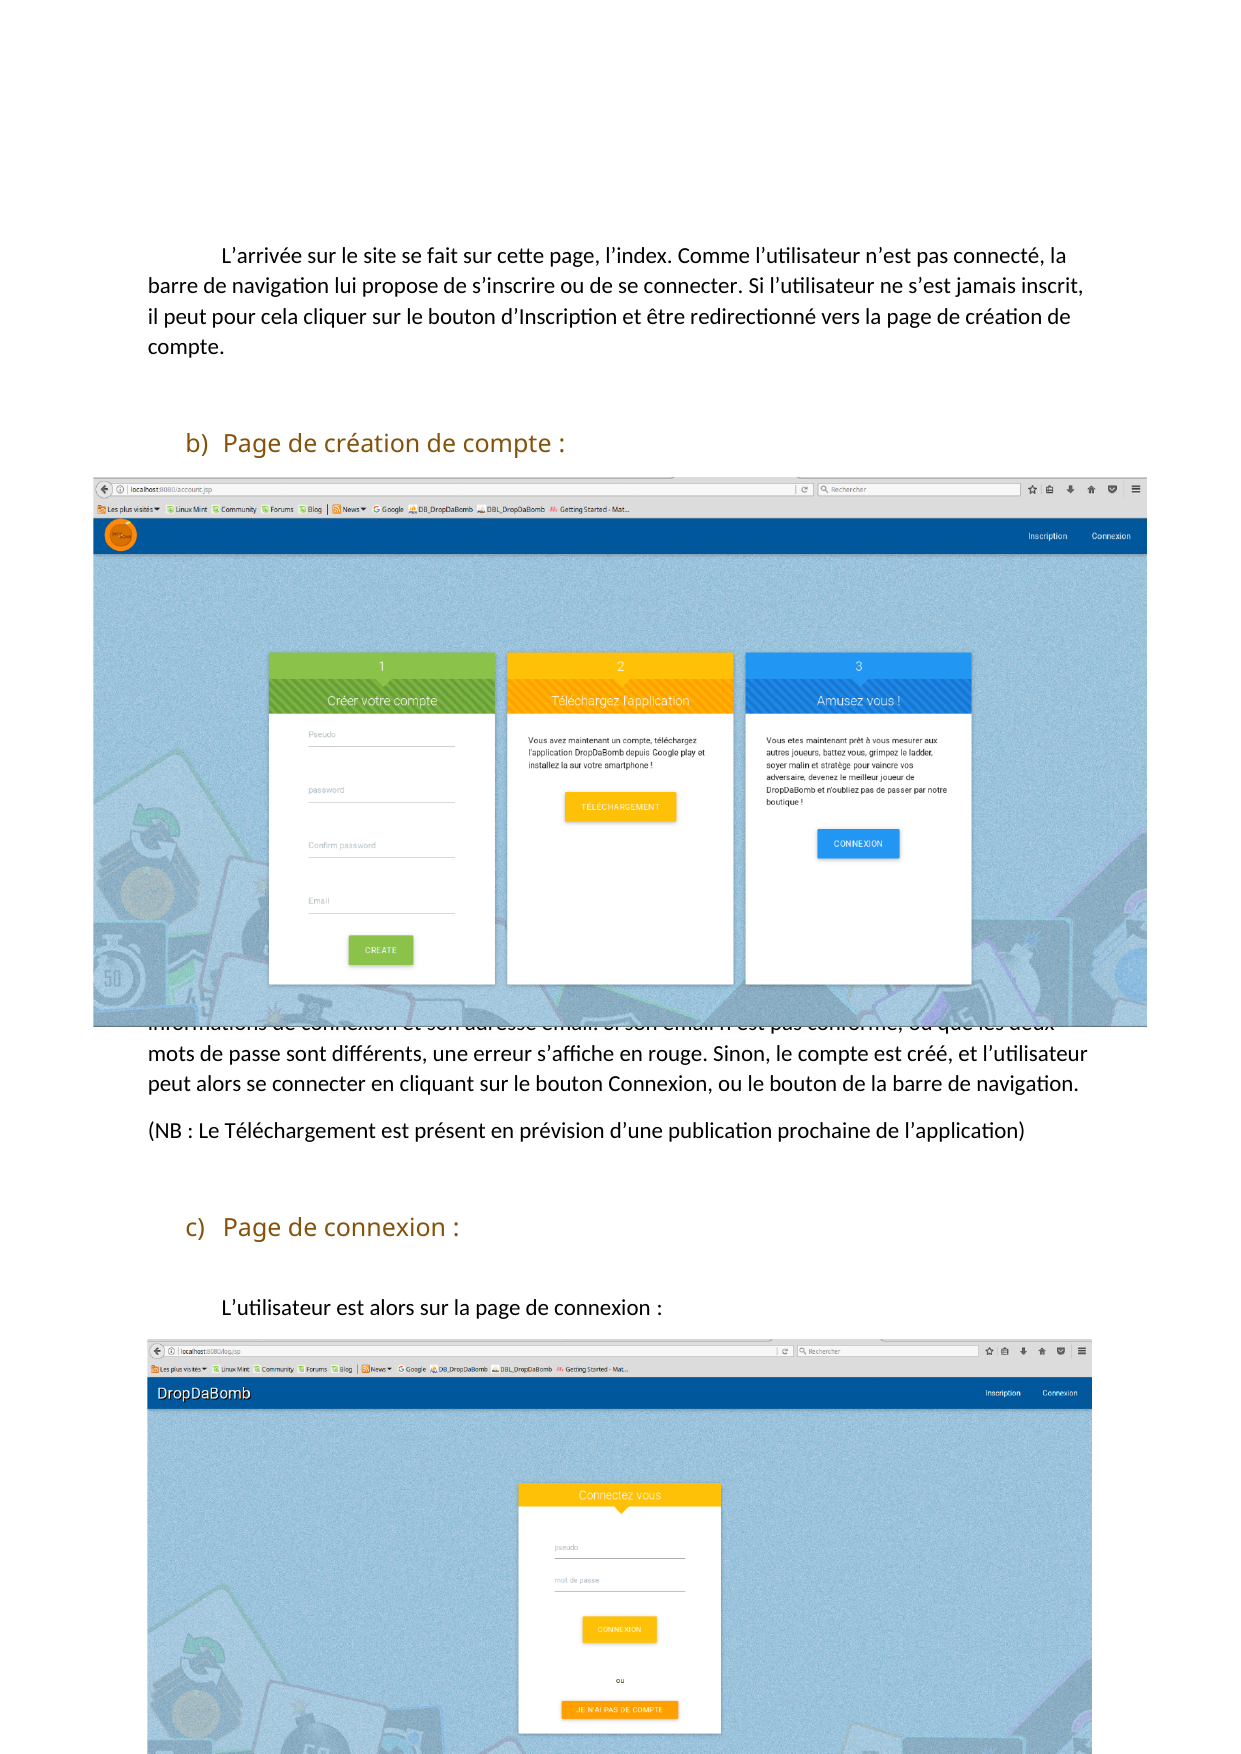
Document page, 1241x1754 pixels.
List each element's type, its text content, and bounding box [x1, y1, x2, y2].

text L’utilisateur se trouve désormais sur la page de création de compte. Il est invité à saisir ses informations de connexion et son adresse email. Si son email n’est pas conforme, ou que les deux mots de passe sont différents, une erreur s’affiche en rouge. Sinon, le compte est créé, et l’utilisateur peut alors se connecter en cliquant sur le bouton Connexion, ou le bouton de la barre de navigation. [148, 1027, 1092, 1097]
subtitle Page de connexion : [185, 1209, 1092, 1243]
subtitle Page de création de compte : [185, 426, 1092, 460]
picture [93, 477, 1147, 1027]
text (NB : Le Téléchargement est présent en prévision d’une publication prochaine de l’application) [148, 1116, 1092, 1144]
text L’arrivée sur le site se fait sur cette page, l’index. Comme l’utilisateur n’est pas connecté, la barre de navigation lui propose de s’inscrire ou de se connecter. Si l’utilisateur ne s’est jamais inscrit, il peut pour cela cliquer sur le bouton d’Inscription et être redirectionné vers la page de création de compte. [148, 241, 1092, 360]
text L’utilisateur est alors sur la page de connexion : [185, 1293, 1092, 1321]
picture [147, 1339, 1092, 1754]
